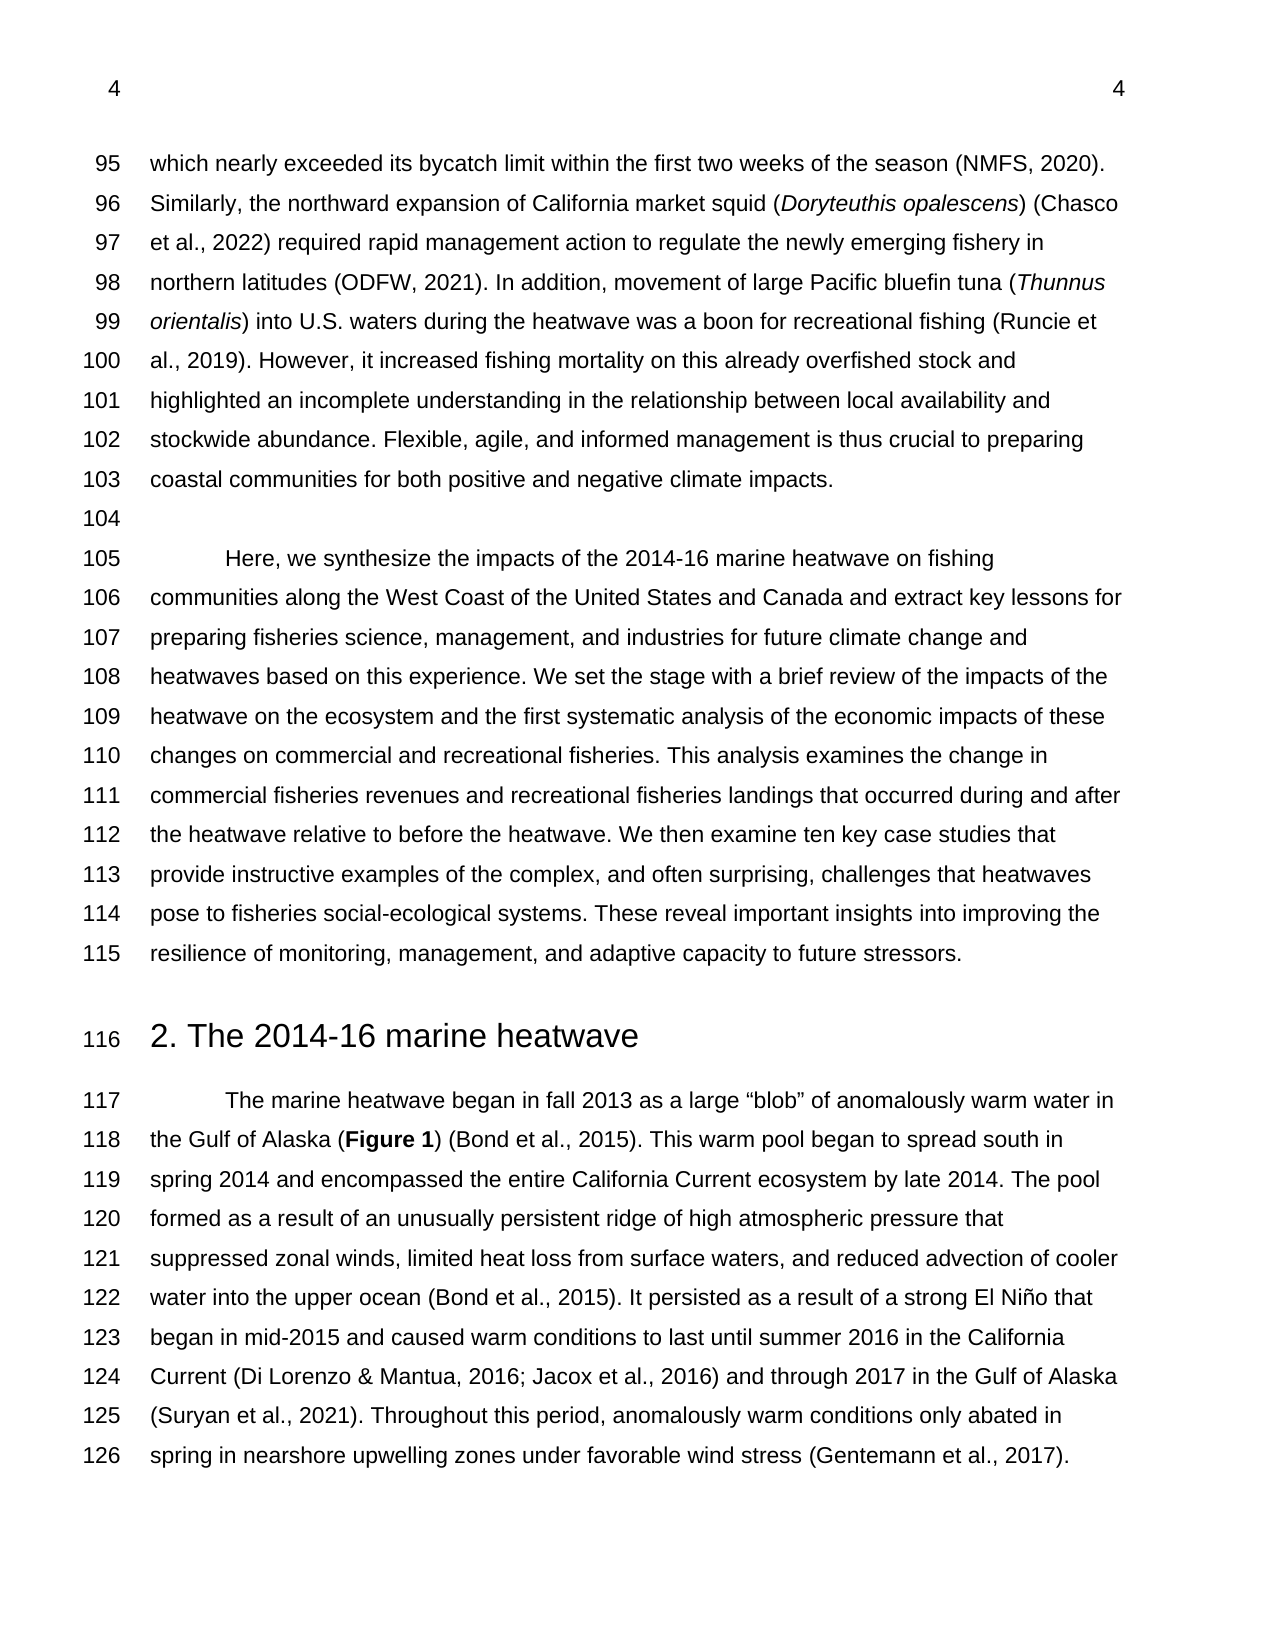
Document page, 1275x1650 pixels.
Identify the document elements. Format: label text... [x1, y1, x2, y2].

subtitle 2. The 2014-16 marine heatwave [150, 1017, 1125, 1055]
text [150, 1087, 1125, 1468]
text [150, 150, 1125, 492]
text Here, we synthesize the impacts of the 2014-16 marine heatwave on fishing communities along the West Coast of the United States and Canada and extract key lessons for preparing fisheries science, management, and industries for future climate change and heatwaves based on this experience. We set the stage with a brief review of the impacts of the heatwave on the ecosystem and the first systematic analysis of the economic impacts of these changes on commercial and recreational fisheries. This analysis examines the change in commercial fisheries revenues and recreational fisheries landings that occurred during and after the heatwave relative to before the heatwave. We then examine ten key case studies that provide instructive examples of the complex, and often surprising, challenges that heatwaves pose to fisheries social-ecological systems. These reveal important insights into improving the resilience of monitoring, management, and adaptive capacity to future stressors. [150, 545, 1125, 966]
